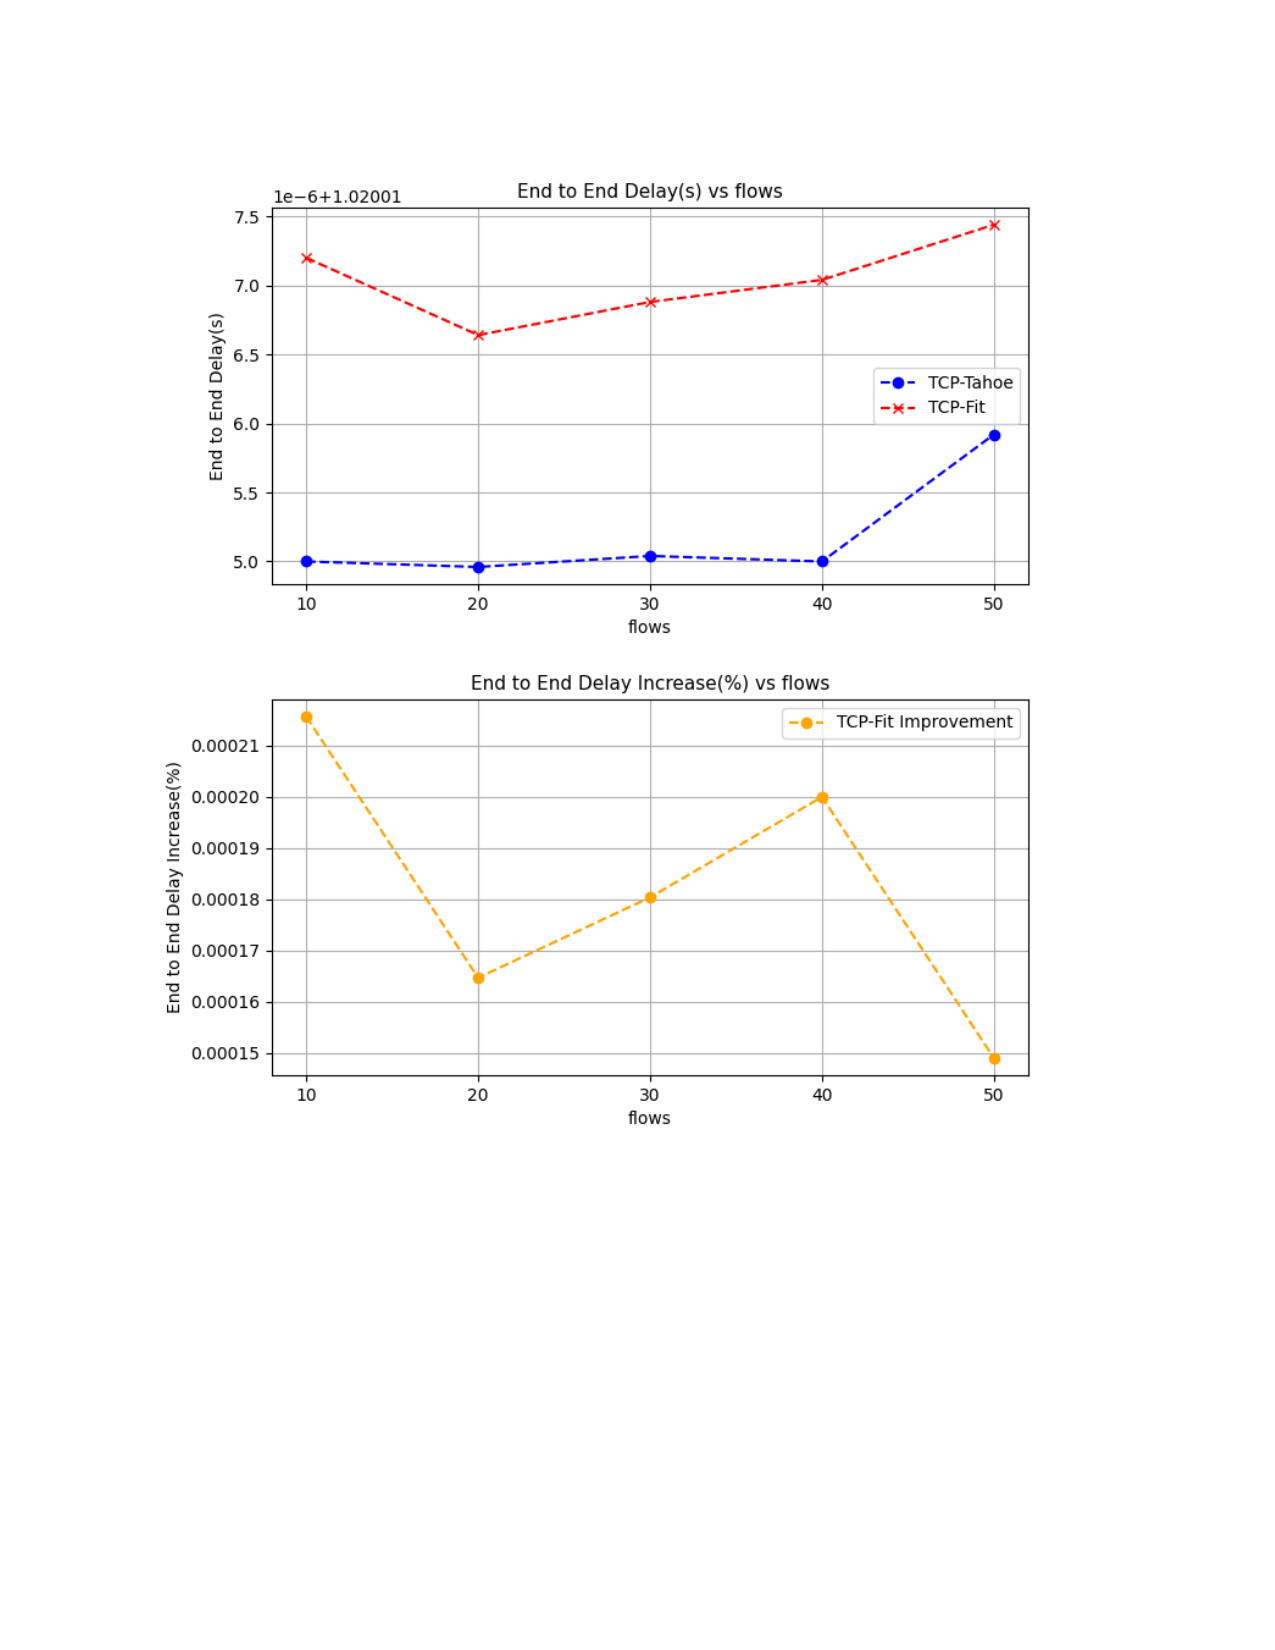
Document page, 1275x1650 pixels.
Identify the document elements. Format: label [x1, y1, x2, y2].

picture [150, 641, 1125, 1129]
picture [150, 150, 1125, 638]
